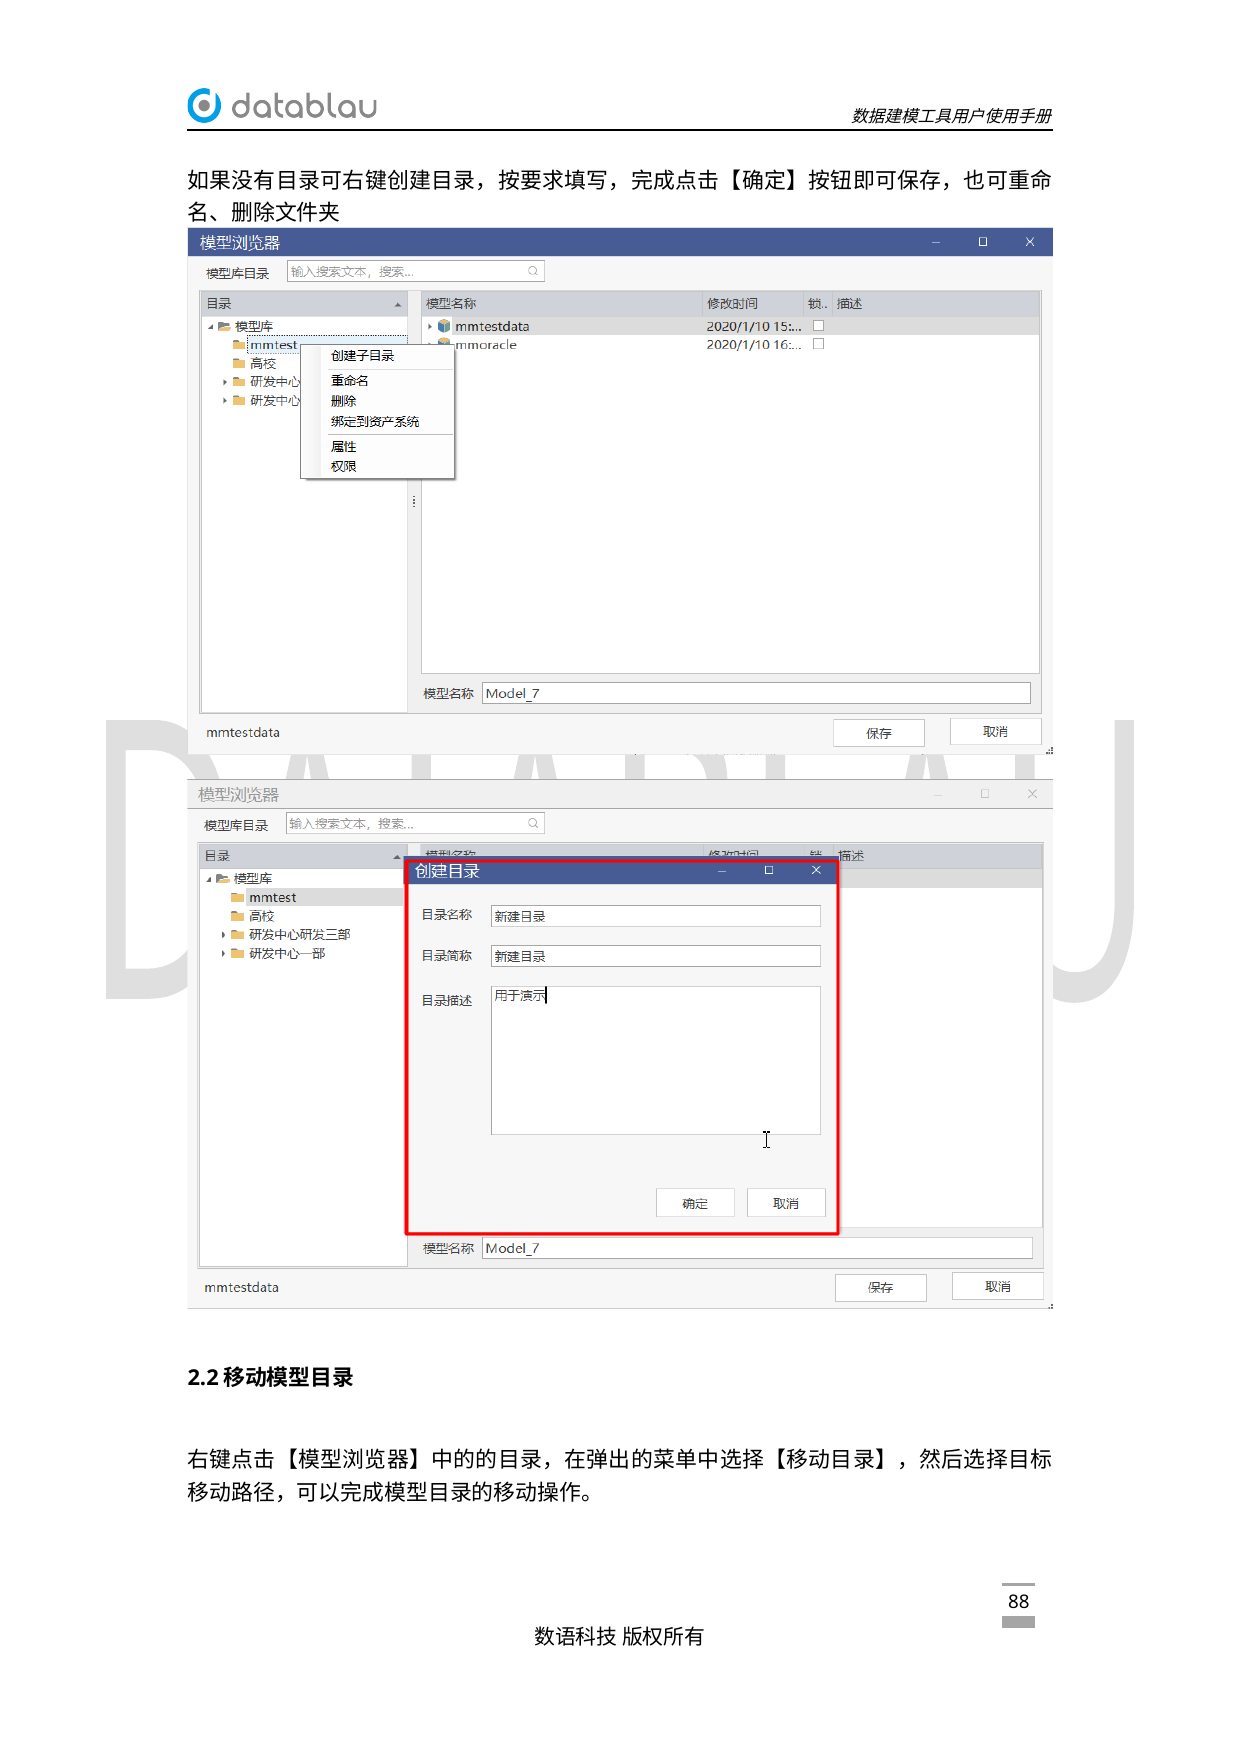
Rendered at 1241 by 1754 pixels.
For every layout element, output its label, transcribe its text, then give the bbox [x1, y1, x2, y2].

picture [187, 88, 198, 99]
picture [187, 112, 197, 123]
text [187, 162, 1053, 227]
picture [193, 88, 377, 123]
picture [187, 779, 1053, 1309]
subtitle 2.2移动模型目录 [187, 1359, 1053, 1392]
text 右键点击【模型浏览器】中的的目录，在弹出的菜单中选择【移动目录】，然后选择目标移动路径，可以完成模型目录的移动操作。 [187, 1442, 1053, 1507]
picture [187, 227, 1053, 755]
